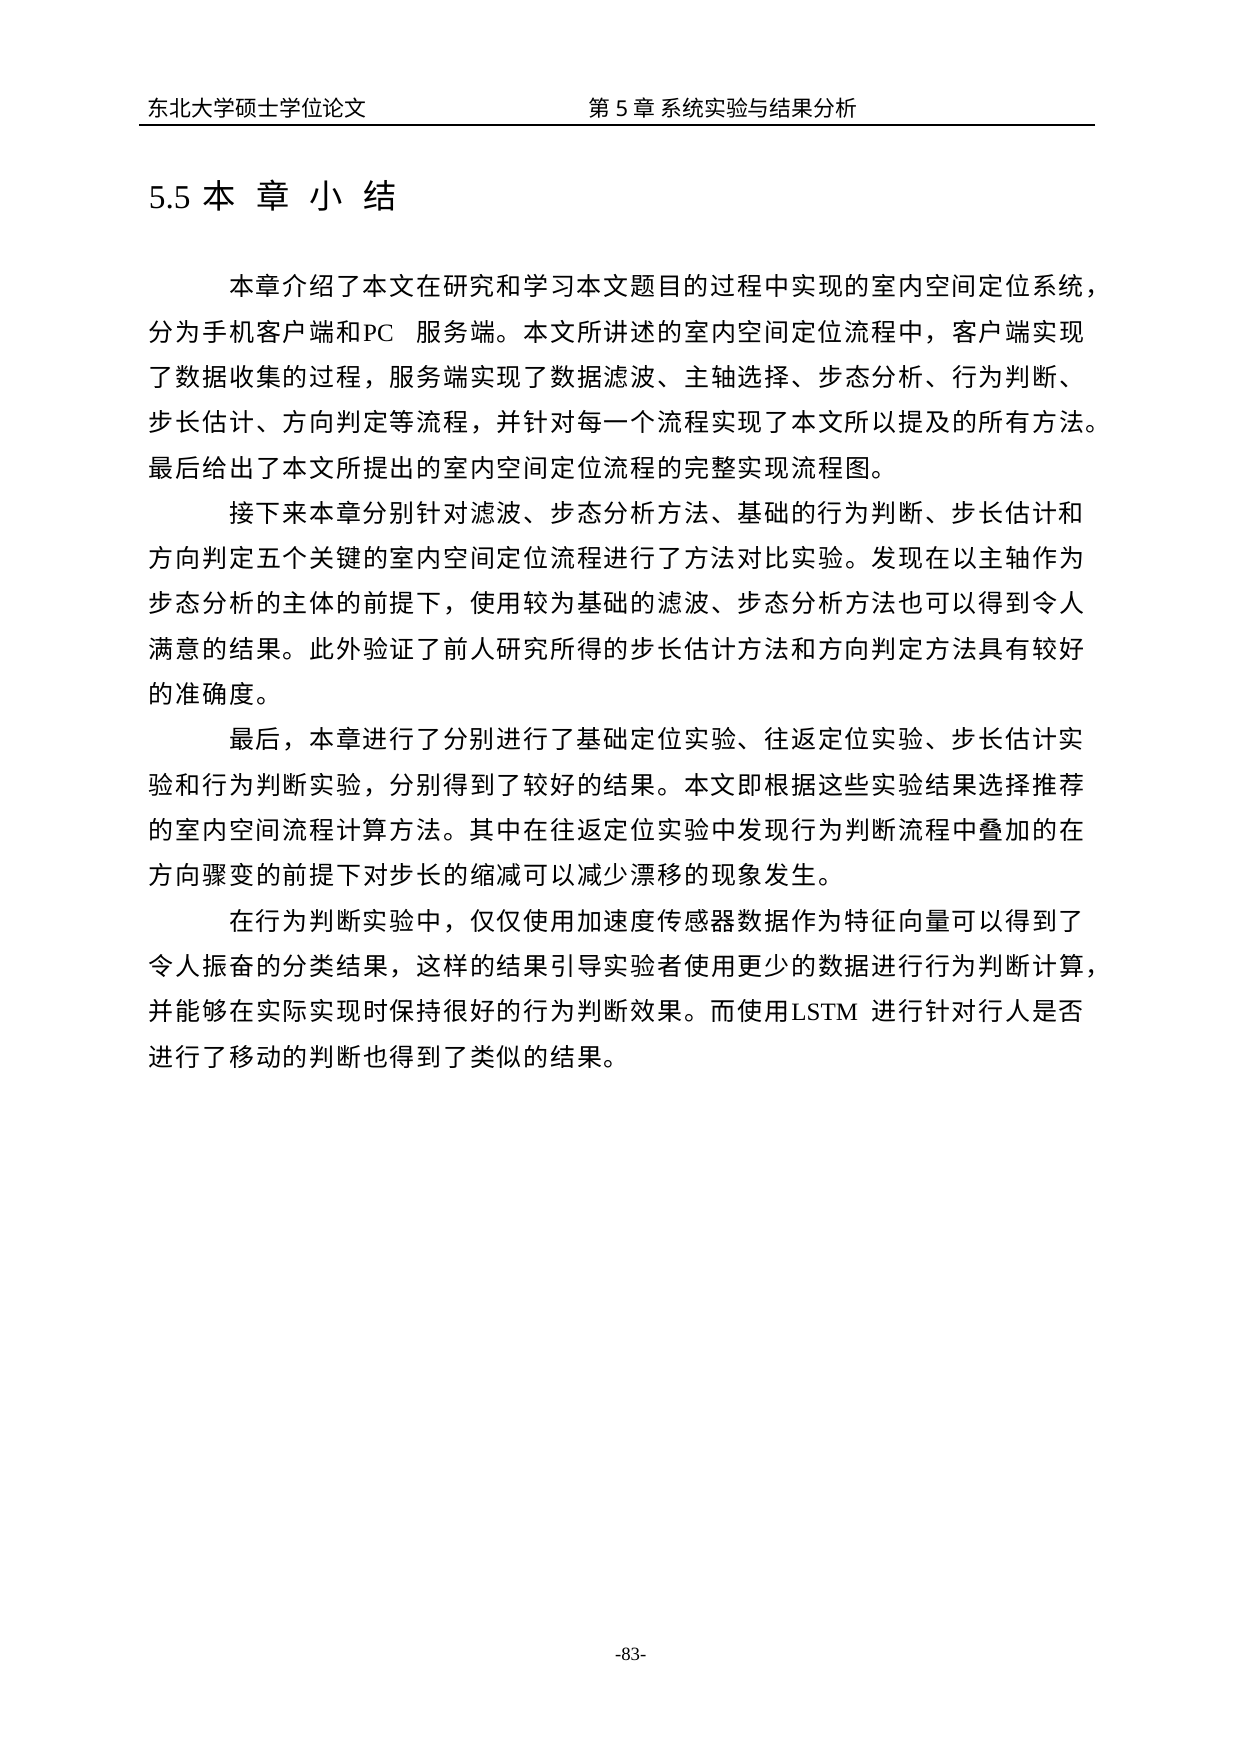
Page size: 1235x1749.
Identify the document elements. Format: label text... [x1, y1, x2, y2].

text 最后，本章进行了分别进行了基础定位实验、往返定位实验、步长估计实验和行为判断实验，分别得到了较好的结果。本文即根据这些实验结果选择推荐的室内空间流程计算方法。其中在往返定位实验中发现行为判断流程中叠加的在方向骤变的前提下对步长的缩减可以减少漂移的现象发生。 [149, 715, 1086, 897]
text 在行为判断实验中，仅仅使用加速度传感器数据作为特征向量可以得到了令人振奋的分类结果，这样的结果引导实验者使用更少的数据进行行为判断计算，并能够在实际实现时保持很好的行为判断效果。而使用LSTM进行针对行人是否进行了移动的判断也得到了类似的结果。 [149, 897, 1086, 1078]
text 本章介绍了本文在研究和学习本文题目的过程中实现的室内空间定位系统，分为手机客户端和PC服务端。本文所讲述的室内空间定位流程中，客户端实现了数据收集的过程，服务端实现了数据滤波、主轴选择、步态分析、行为判断、步长估计、方向判定等流程，并针对每一个流程实现了本文所以提及的所有方法。最后给出了本文所提出的室内空间定位流程的完整实现流程图。 [149, 262, 1086, 489]
subtitle 本章小结 [149, 149, 1086, 240]
text 接下来本章分别针对滤波、步态分析方法、基础的行为判断、步长估计和方向判定五个关键的室内空间定位流程进行了方法对比实验。发现在以主轴作为步态分析的主体的前提下，使用较为基础的滤波、步态分析方法也可以得到令人满意的结果。此外验证了前人研究所得的步长估计方法和方向判定方法具有较好的准确度。 [149, 489, 1086, 715]
